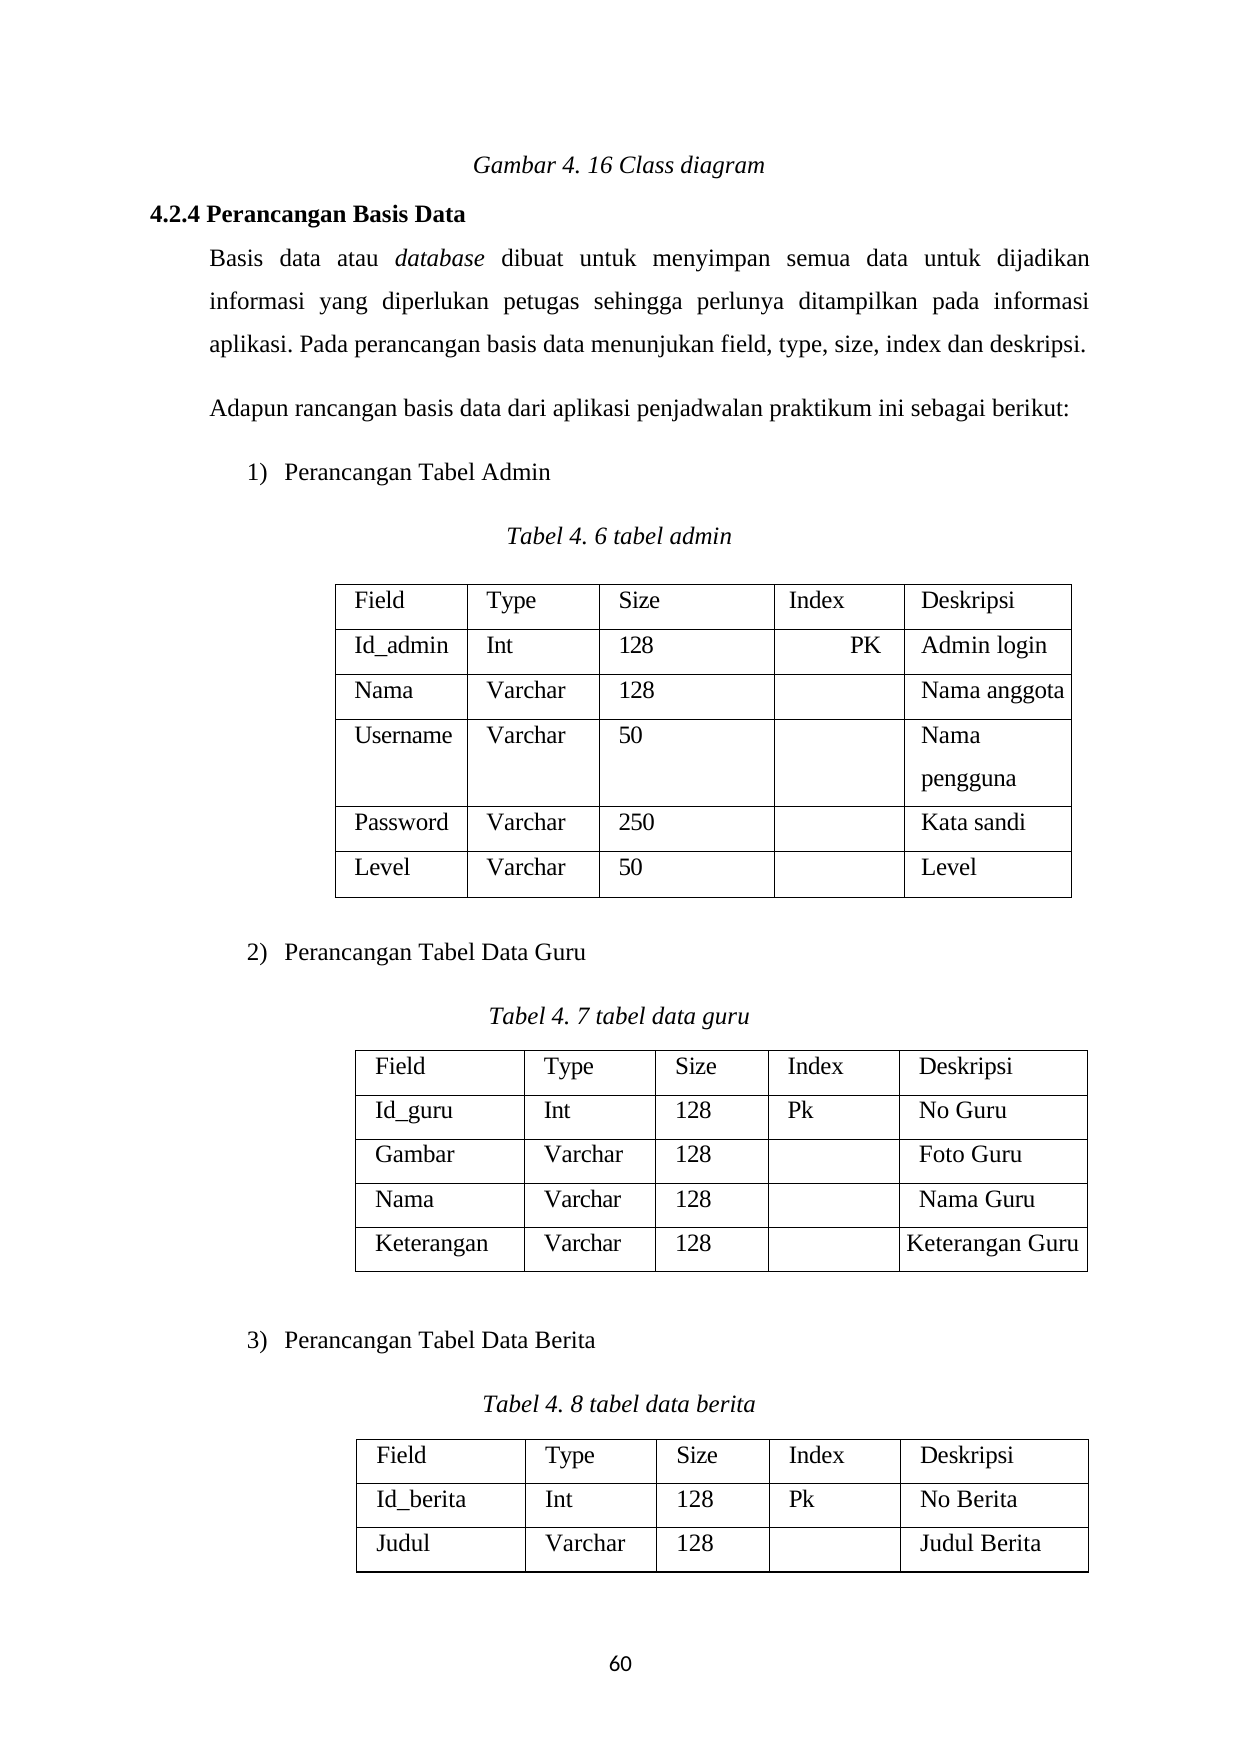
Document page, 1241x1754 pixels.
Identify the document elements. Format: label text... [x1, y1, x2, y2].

table_cell No Guru [900, 1096, 1087, 1138]
table_cell Varchar [525, 1228, 655, 1271]
table_header Type [468, 585, 599, 629]
text Tabel 4. 7 tabel data guru [150, 1001, 1090, 1029]
list Perancangan Tabel Data Guru [247, 937, 1090, 966]
table_cell 128 [656, 1096, 768, 1138]
table_cell Level [336, 852, 467, 897]
table_cell Foto Guru [900, 1140, 1087, 1183]
table_header Size [600, 585, 774, 629]
table_header Deskripsi [905, 585, 1071, 629]
table_cell Varchar [526, 1528, 656, 1571]
table_cell Keterangan [356, 1228, 524, 1271]
text Tabel 4. 8 tabel data berita [150, 1389, 1090, 1418]
table_cell Keterangan Guru [900, 1228, 1087, 1271]
table_header Index [775, 585, 904, 629]
table_header Size [657, 1440, 769, 1483]
table_cell Gambar [356, 1140, 524, 1183]
list Perancangan Tabel Admin [247, 457, 1090, 486]
table_header Index [770, 1440, 900, 1483]
table_cell [775, 675, 904, 719]
table_cell Kata sandi [905, 807, 1071, 851]
table_cell Nama Guru [900, 1184, 1087, 1227]
table_cell Int [526, 1484, 656, 1527]
table_cell Username [336, 720, 467, 806]
table_header Index [769, 1051, 899, 1094]
table_cell Int [525, 1096, 655, 1138]
table_cell Int [468, 630, 599, 674]
text Adapun rancangan basis data dari aplikasi penjadwalan praktikum ini sebagai berikut: [209, 393, 1090, 422]
table_cell [769, 1184, 899, 1227]
table_cell 128 [657, 1484, 769, 1527]
table_cell 128 [600, 630, 774, 674]
table_header Size [656, 1051, 768, 1094]
table_cell Id_guru [356, 1096, 524, 1138]
table_cell Varchar [468, 807, 599, 851]
table_cell Varchar [525, 1184, 655, 1227]
table_cell 128 [656, 1140, 768, 1183]
table_cell [775, 807, 904, 851]
table_header Type [526, 1440, 656, 1483]
table_cell Varchar [468, 852, 599, 897]
table_cell Pk [769, 1096, 899, 1138]
table_cell Id_berita [357, 1484, 525, 1527]
text Tabel 4. 6 tabel admin [150, 521, 1090, 549]
table_cell 128 [656, 1228, 768, 1271]
list Perancangan Tabel Data Berita [247, 1326, 1090, 1354]
table_cell 50 [600, 720, 774, 806]
table_cell 50 [600, 852, 774, 897]
table_header Deskripsi [901, 1440, 1088, 1483]
table_cell Nama [356, 1184, 524, 1227]
table_cell Varchar [468, 720, 599, 806]
table_cell Nama pengguna [905, 720, 1071, 806]
table_cell 128 [656, 1184, 768, 1227]
table_header Deskripsi [900, 1051, 1087, 1094]
table_cell Judul [357, 1528, 525, 1571]
table_header Field [356, 1051, 524, 1094]
table_cell Id_admin [336, 630, 467, 674]
table_cell [769, 1228, 899, 1271]
table_cell 128 [657, 1528, 769, 1571]
table_cell [775, 720, 904, 806]
table_cell Level [905, 852, 1071, 897]
table_header Field [357, 1440, 525, 1483]
table_cell [775, 852, 904, 897]
text Gambar 4. 16 Class diagram [150, 150, 1090, 179]
table_cell Nama [336, 675, 467, 719]
table_header Type [525, 1051, 655, 1094]
table_cell PK [775, 630, 904, 674]
table_cell Nama anggota [905, 675, 1071, 719]
table_cell Admin login [905, 630, 1071, 674]
text Basis data atau database dibuat untuk menyimpan semua data untuk dijadikan informasi yang diperlukan petugas sehingga perlunya ditampilkan pada informasi aplikasi. Pada perancangan basis data menunjukan field, type, size, index dan deskripsi. [209, 243, 1090, 358]
table_cell 128 [600, 675, 774, 719]
table_cell [770, 1528, 900, 1571]
table_cell Judul Berita [901, 1528, 1088, 1571]
table_cell Password [336, 807, 467, 851]
table_cell Varchar [525, 1140, 655, 1183]
table_cell 250 [600, 807, 774, 851]
text 4.2.4 Perancangan Basis Data [150, 199, 1090, 228]
table_cell [769, 1140, 899, 1183]
table_cell Pk [770, 1484, 900, 1527]
table_cell No Berita [901, 1484, 1088, 1527]
table_header Field [336, 585, 467, 629]
table_cell Varchar [468, 675, 599, 719]
